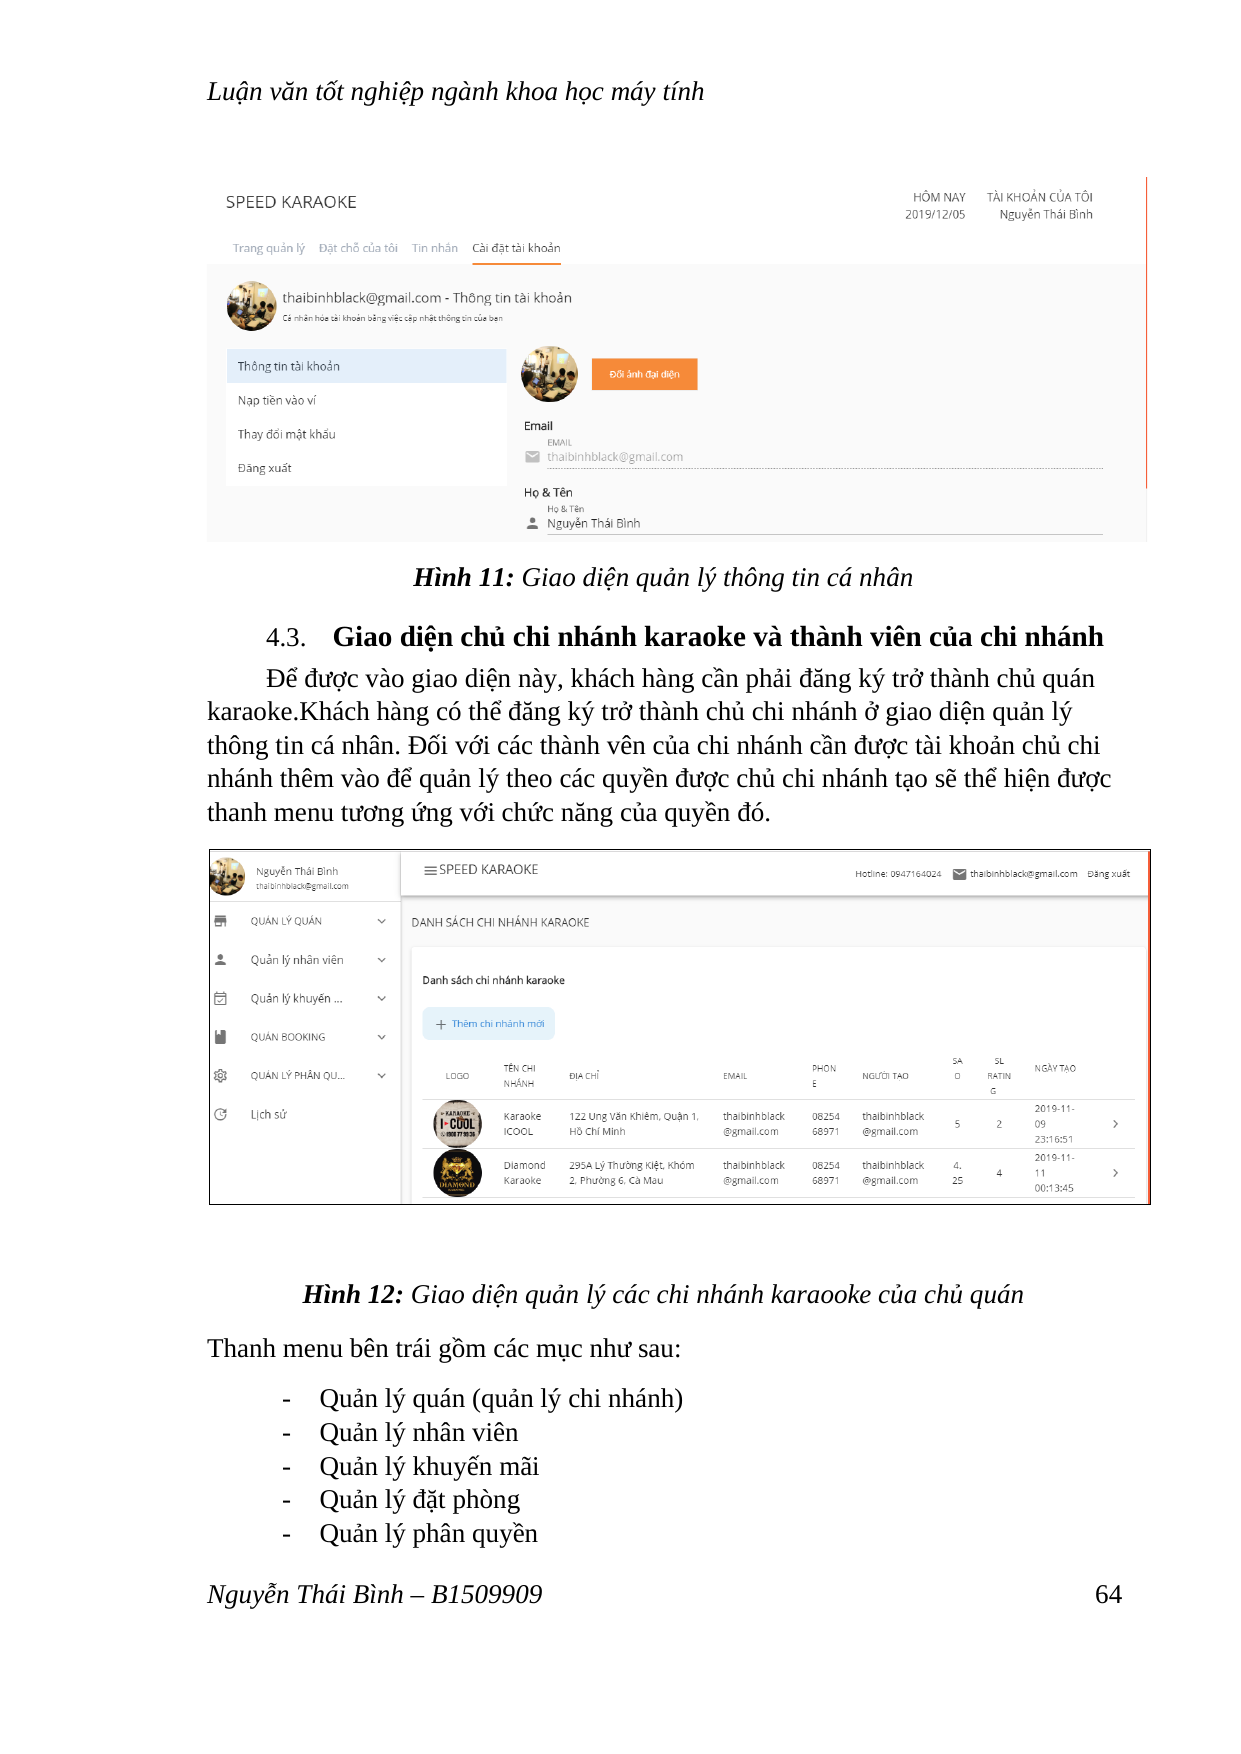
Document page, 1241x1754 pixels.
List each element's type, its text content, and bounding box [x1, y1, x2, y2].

list Quản lý phân quyền [282, 1517, 1122, 1548]
text Để được vào giao diện này, khách hàng cần phải đăng ký trở thành chủ quán karaoke.Khách hàng có thể đăng ký trở thành chủ chi nhánh ở giao diện quản lý thông tin cá nhân. Đối với các thành vên của chi nhánh cần được tài khoản chủ chi nhánh thêm vào để quản lý theo các quyền được chủ chi nhánh tạo sẽ thể hiện được thanh menu tương ứng với chức năng của quyền đó. [207, 662, 1122, 827]
text Hình 11: Giao diện quản lý thông tin cá nhân [207, 561, 1122, 592]
text Thanh menu bên trái gồm các mục như sau: [207, 1332, 1122, 1363]
list Quản lý quán (quản lý chi nhánh) [282, 1383, 1122, 1414]
picture [206, 177, 1148, 542]
picture [210, 850, 1150, 1204]
text Hình 12: Giao diện quản lý các chi nhánh karaooke của chủ quán [207, 1278, 1122, 1309]
list Quản lý đặt phòng [282, 1483, 1122, 1514]
list Quản lý khuyến mãi [282, 1450, 1122, 1481]
list Quản lý nhân viên [282, 1416, 1122, 1447]
subtitle Giao diện chủ chi nhánh karaoke và thành viên của chi nhánh [266, 619, 1122, 653]
